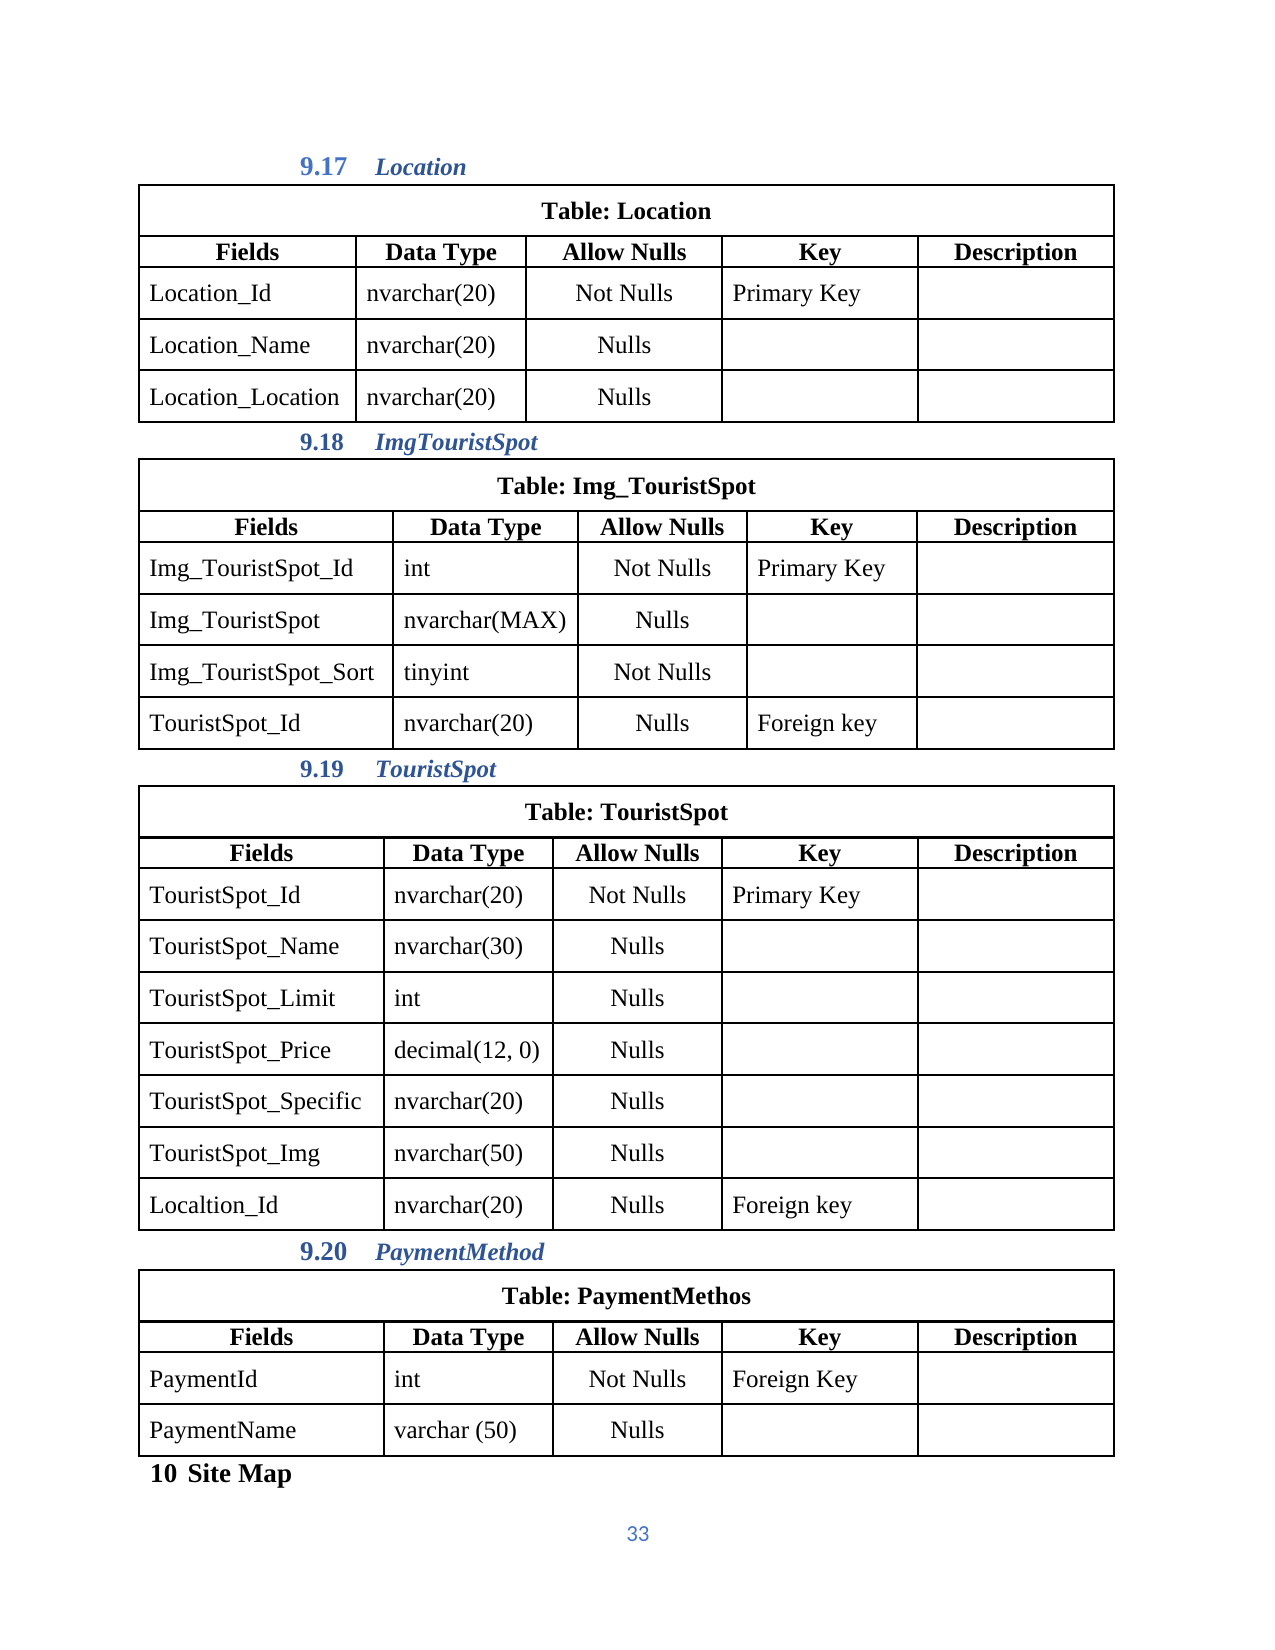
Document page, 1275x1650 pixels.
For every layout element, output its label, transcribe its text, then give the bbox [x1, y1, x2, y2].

table_cell TouristSpot_Specific [140, 1076, 383, 1126]
table_cell Img_TouristSpot [140, 595, 392, 644]
table_cell Data Type [385, 1323, 552, 1351]
table_cell Key [723, 237, 917, 266]
table_cell nvarchar(20) [385, 1179, 552, 1229]
table_cell Nulls [527, 320, 721, 369]
table_cell Nulls [527, 371, 721, 421]
table_cell Location_Name [140, 320, 355, 369]
table_cell [919, 1405, 1113, 1454]
table_cell [918, 646, 1113, 696]
table_cell [919, 973, 1113, 1022]
table_cell int [385, 973, 552, 1022]
table_cell Description [918, 512, 1113, 541]
table_cell nvarchar(20) [357, 371, 525, 421]
table_cell [723, 1405, 917, 1454]
table_cell varchar (50) [385, 1405, 552, 1454]
table_cell Nulls [579, 698, 746, 747]
table_cell nvarchar(30) [385, 921, 552, 971]
table_cell Nulls [554, 1179, 721, 1229]
table_cell [723, 371, 917, 421]
subtitle Location [300, 150, 1125, 181]
table_cell Foreign key [748, 698, 916, 747]
table_cell PaymentId [140, 1353, 383, 1403]
table_cell Key [723, 1323, 917, 1351]
table_cell Nulls [554, 921, 721, 971]
subtitle TouristSpot [300, 754, 1125, 782]
table_cell Nulls [554, 1024, 721, 1074]
table_header Table: Img_TouristSpot [140, 460, 1113, 510]
table_cell Foreign Key [723, 1353, 917, 1403]
table_cell [919, 268, 1113, 318]
table_cell Nulls [554, 1405, 721, 1454]
table_cell [919, 371, 1113, 421]
table_cell [748, 646, 916, 696]
table_cell Not Nulls [579, 646, 746, 696]
table_cell Fields [140, 237, 355, 266]
table_cell Foreign key [723, 1179, 917, 1229]
table_cell Nulls [554, 1076, 721, 1126]
table_cell Allow Nulls [579, 512, 746, 541]
table_cell Primary Key [723, 869, 917, 919]
table_cell [723, 320, 917, 369]
table_cell Primary Key [748, 543, 916, 592]
table_cell [919, 320, 1113, 369]
table_cell Description [919, 1323, 1113, 1351]
table_cell nvarchar(50) [385, 1128, 552, 1177]
table_cell Nulls [554, 973, 721, 1022]
table_cell [918, 543, 1113, 592]
table_cell [918, 595, 1113, 644]
table_cell [723, 1076, 917, 1126]
table_cell [723, 1024, 917, 1074]
table_cell Allow Nulls [554, 839, 721, 867]
table_cell [919, 1128, 1113, 1177]
table_cell int [385, 1353, 552, 1403]
table_cell TouristSpot_Limit [140, 973, 383, 1022]
table_cell Fields [140, 512, 392, 541]
table_header Table: Location [140, 186, 1113, 235]
table_cell Img_TouristSpot_Id [140, 543, 392, 592]
list Site Map [150, 1457, 1125, 1488]
table_cell Description [919, 237, 1113, 266]
table_cell Not Nulls [527, 268, 721, 318]
table_cell [748, 595, 916, 644]
table_cell Key [748, 512, 916, 541]
table_cell [723, 921, 917, 971]
table_cell [919, 1179, 1113, 1229]
table_cell Allow Nulls [527, 237, 721, 266]
table_cell tinyint [394, 646, 577, 696]
table_cell TouristSpot_Id [140, 869, 383, 919]
table_cell Img_TouristSpot_Sort [140, 646, 392, 696]
table_cell nvarchar(MAX) [394, 595, 577, 644]
table_header Table: PaymentMethos [140, 1271, 1113, 1320]
table_cell Allow Nulls [554, 1323, 721, 1351]
table_cell nvarchar(20) [357, 320, 525, 369]
table_cell Data Type [394, 512, 577, 541]
table_cell Data Type [385, 839, 552, 867]
table_cell Not Nulls [554, 1353, 721, 1403]
table_cell TouristSpot_Img [140, 1128, 383, 1177]
subtitle PaymentMethod [300, 1235, 1125, 1266]
table_cell Data Type [357, 237, 525, 266]
table_cell [723, 1128, 917, 1177]
table_cell nvarchar(20) [394, 698, 577, 747]
table_cell nvarchar(20) [385, 1076, 552, 1126]
table_cell [919, 1353, 1113, 1403]
table_cell [919, 921, 1113, 971]
subtitle ImgTouristSpot [300, 427, 1125, 456]
table_cell decimal(12, 0) [385, 1024, 552, 1074]
table_cell Description [919, 839, 1113, 867]
table_cell Nulls [554, 1128, 721, 1177]
table_cell TouristSpot_Price [140, 1024, 383, 1074]
table_cell [723, 973, 917, 1022]
table_cell Location_Id [140, 268, 355, 318]
table_cell Key [723, 839, 917, 867]
table_cell TouristSpot_Id [140, 698, 392, 747]
table_cell [919, 1076, 1113, 1126]
table_cell Nulls [579, 595, 746, 644]
table_cell [918, 698, 1113, 747]
table_cell PaymentName [140, 1405, 383, 1454]
table_cell Fields [140, 1323, 383, 1351]
table_cell nvarchar(20) [385, 869, 552, 919]
table_cell Fields [140, 839, 383, 867]
table_cell Primary Key [723, 268, 917, 318]
table_cell Localtion_Id [140, 1179, 383, 1229]
table_cell int [394, 543, 577, 592]
table_cell [919, 1024, 1113, 1074]
table_cell [919, 869, 1113, 919]
table_cell Location_Location [140, 371, 355, 421]
table_cell Not Nulls [579, 543, 746, 592]
table_header Table: TouristSpot [140, 787, 1113, 836]
table_cell nvarchar(20) [357, 268, 525, 318]
table_cell TouristSpot_Name [140, 921, 383, 971]
table_cell Not Nulls [554, 869, 721, 919]
